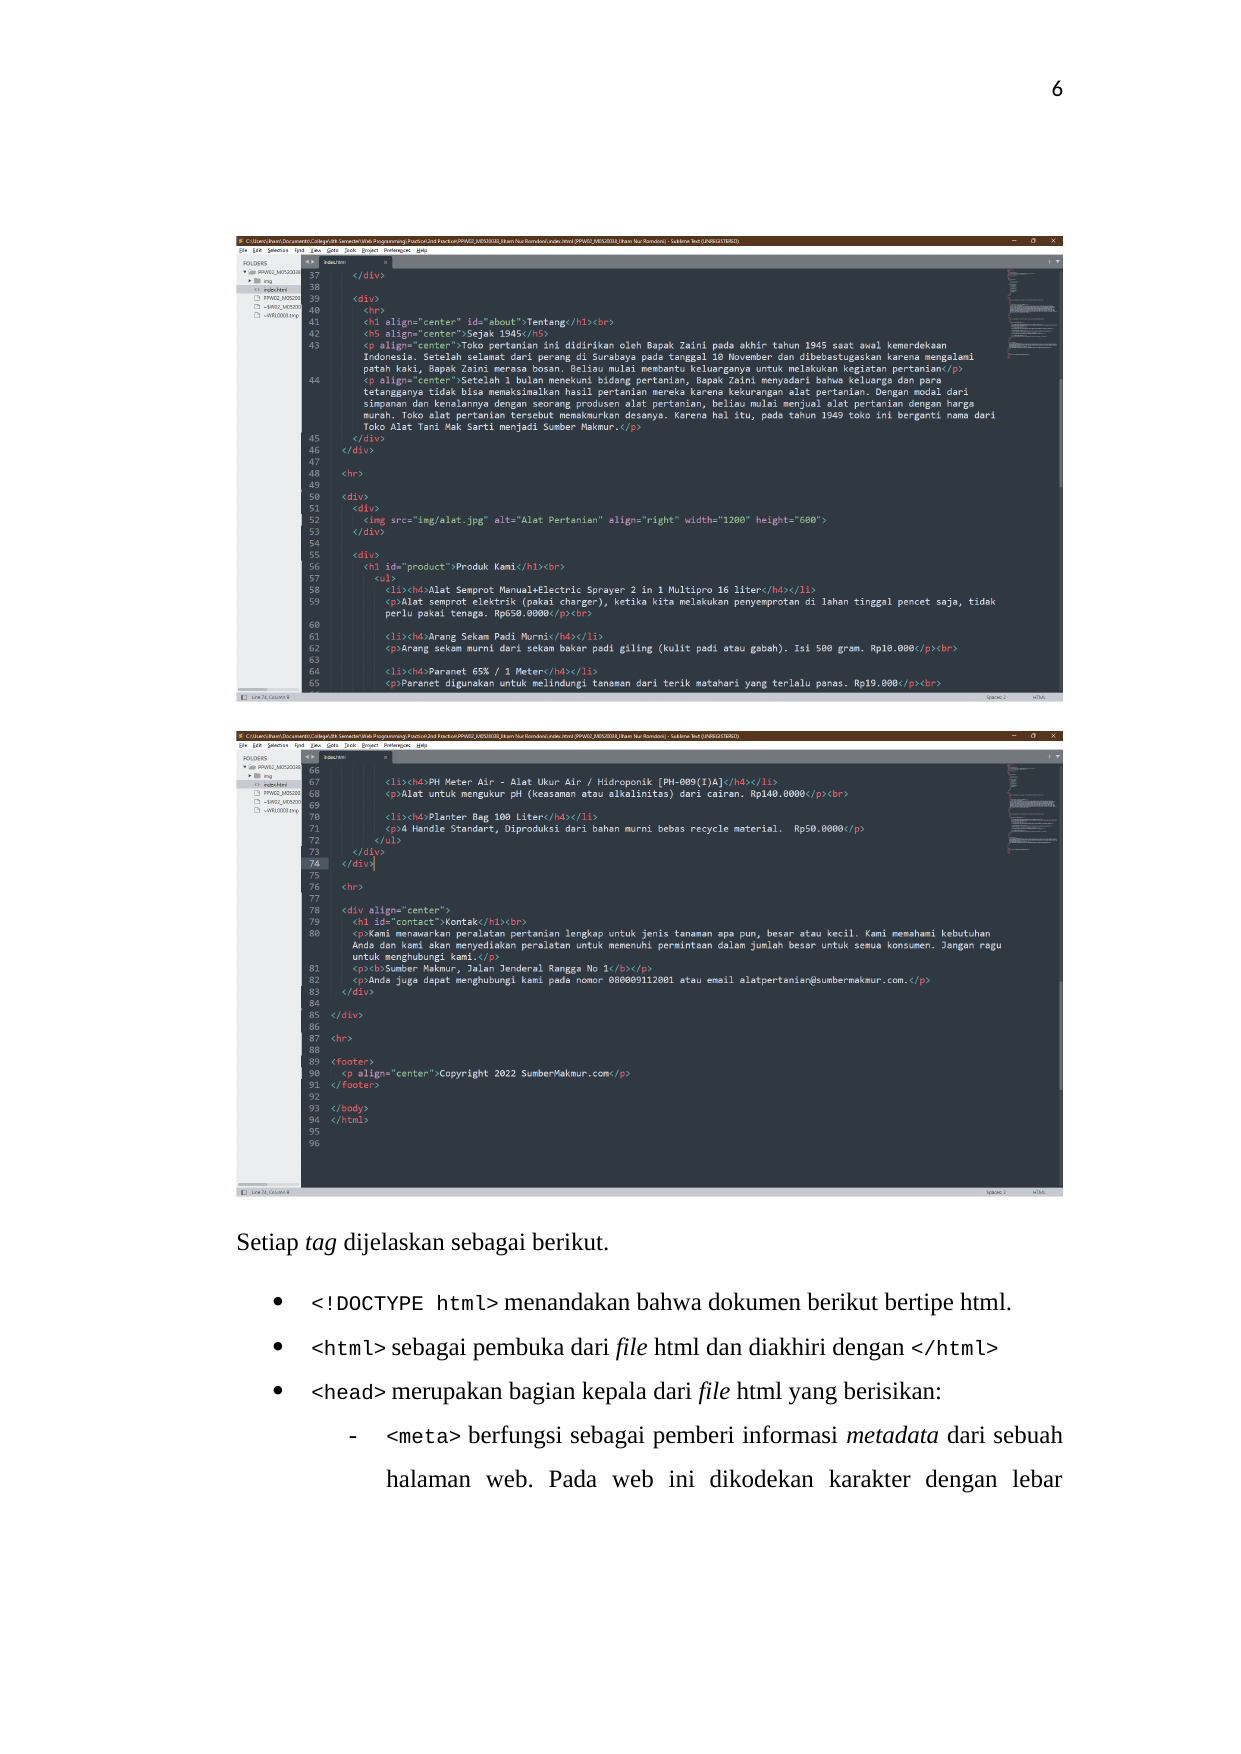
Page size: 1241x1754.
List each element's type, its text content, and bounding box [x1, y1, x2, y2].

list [349, 1420, 1063, 1493]
text Setiap tag dijelaskan sebagai berikut. [236, 1227, 1063, 1256]
picture [236, 236, 1063, 702]
list <head> merupakan bagian kepala dari file html yang berisikan: [274, 1376, 1063, 1406]
list <html> sebagai pembuka dari file html dan diakhiri dengan </html> [274, 1332, 1063, 1361]
list <!DOCTYPE html> menandakan bahwa dokumen berikut bertipe html. [274, 1287, 1063, 1317]
picture [236, 731, 1063, 1197]
